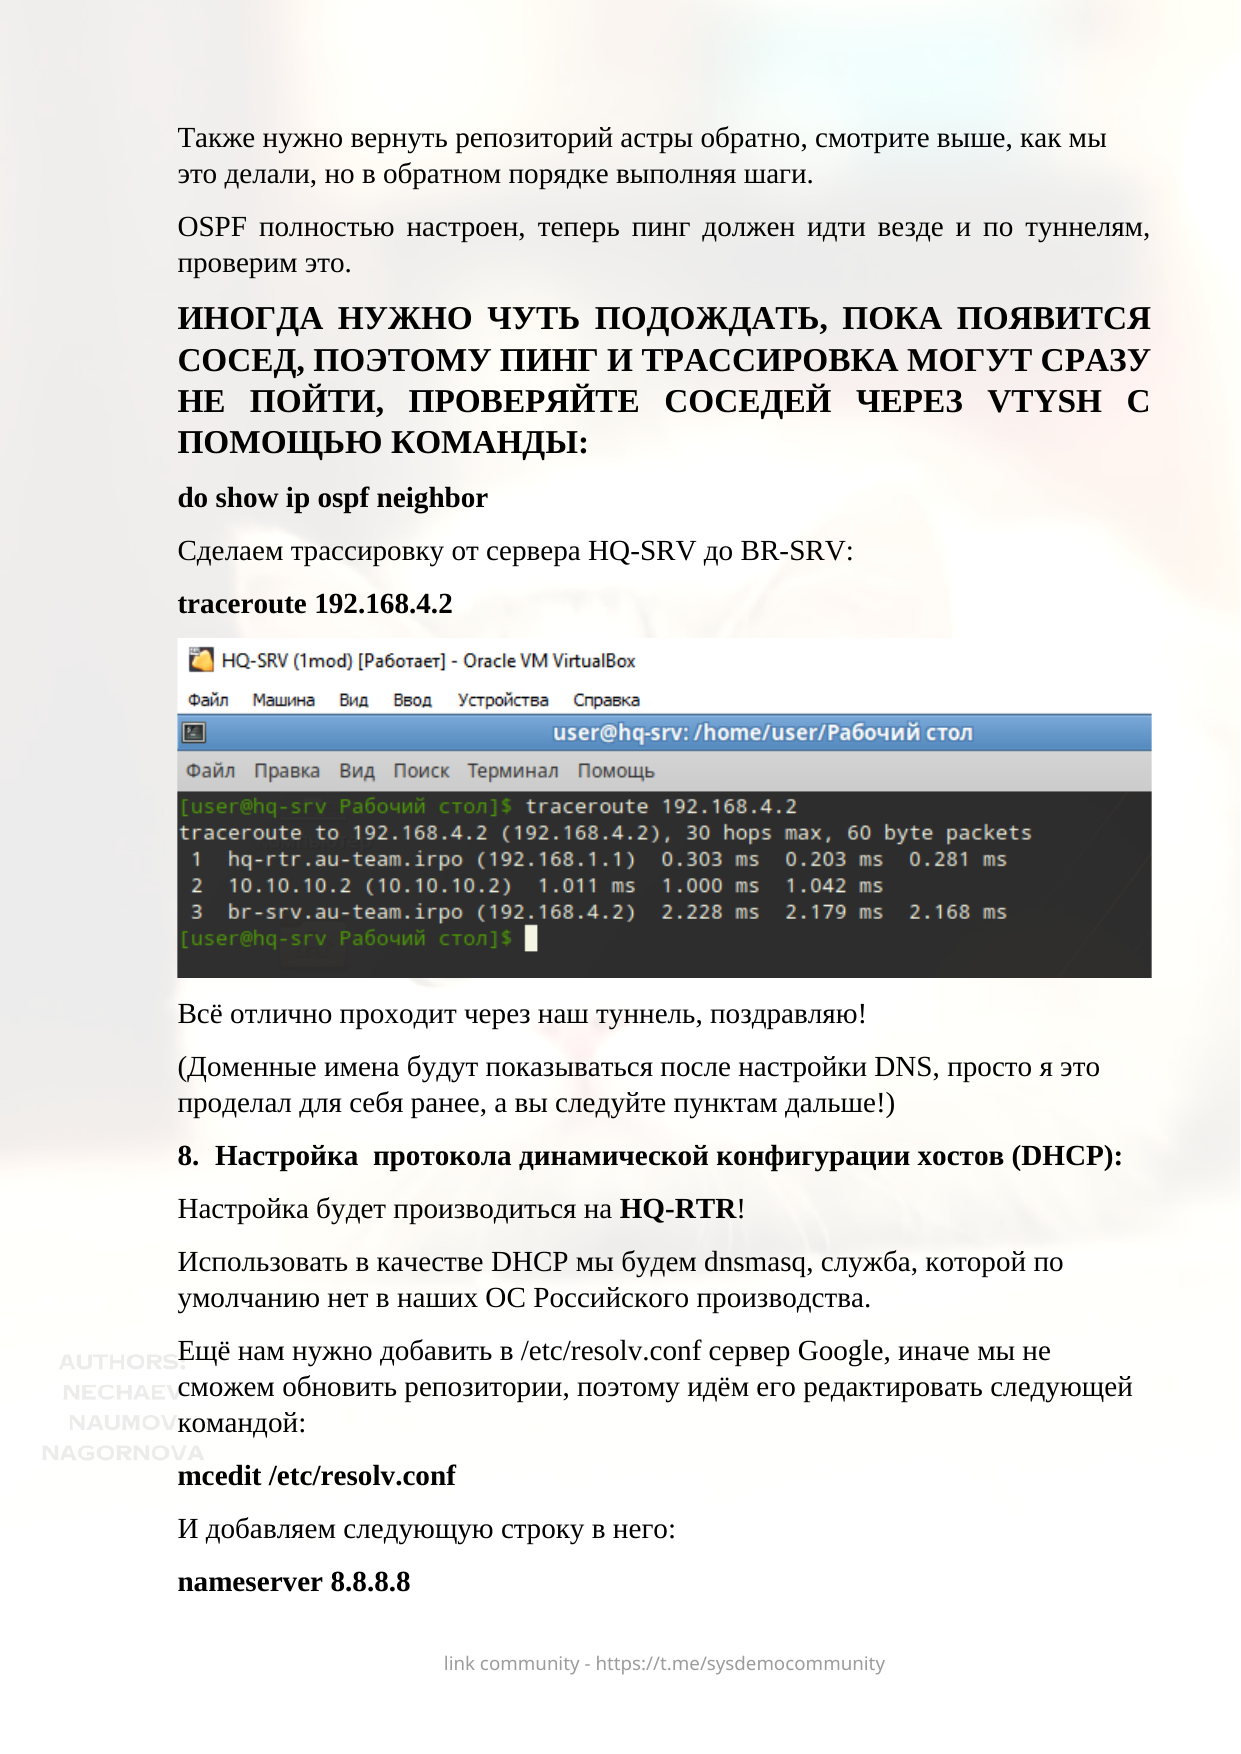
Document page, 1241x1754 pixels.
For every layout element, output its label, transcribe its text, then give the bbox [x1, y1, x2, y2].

text И добавляем следующую строку в него: [177, 1511, 1152, 1544]
text Настройка будет производиться на HQ-RTR! [177, 1191, 1152, 1225]
picture [177, 638, 1152, 978]
text nameserver 8.8.8.8 [177, 1564, 1152, 1597]
text OSPF полностью настроен, теперь пинг должен идти везде и по туннелям, проверим это. [177, 209, 1152, 279]
text mcedit /etc/resolv.conf [177, 1458, 1152, 1492]
text Ещё нам нужно добавить в /etc/resolv.conf сервер Google, иначе мы не сможем обновить репозитории, поэтому идём его редактировать следующей командой: [177, 1333, 1152, 1439]
text (Доменные имена будут показываться после настройки DNS, просто я это проделал для себя ранее, а вы следуйте пунктам дальше!) [177, 1049, 1152, 1119]
text Использовать в качестве DHCP мы будем dnsmasq, служба, которой по умолчанию нет в наших ОС Российского производства. [177, 1244, 1152, 1314]
text do show ip ospf neighbor [177, 481, 1152, 514]
text Сделаем трассировку от сервера HQ-SRV до BR-SRV: [177, 533, 1152, 567]
text Также нужно вернуть репозиторий астры обратно, смотрите выше, как мы это делали, но в обратном порядке выполняя шаги. [177, 121, 1152, 190]
text ИНОГДА НУЖНО ЧУТЬ ПОДОЖДАТЬ, ПОКА ПОЯВИТСЯ СОСЕД, ПОЭТОМУ ПИНГ И ТРАССИРОВКА МОГУТ СРАЗУ НЕ ПОЙТИ, ПРОВЕРЯЙТЕ СОСЕДЕЙ ЧЕРЕЗ VTYSH С ПОМОЩЬЮ КОМАНДЫ: [177, 298, 1152, 461]
text Всё отлично проходит через наш туннель, поздравляю! [177, 997, 1152, 1030]
text traceroute 192.168.4.2 [177, 586, 1152, 620]
subtitle Настройка протокола динамической конфигурации хостов (DHCP): [177, 1138, 1152, 1172]
